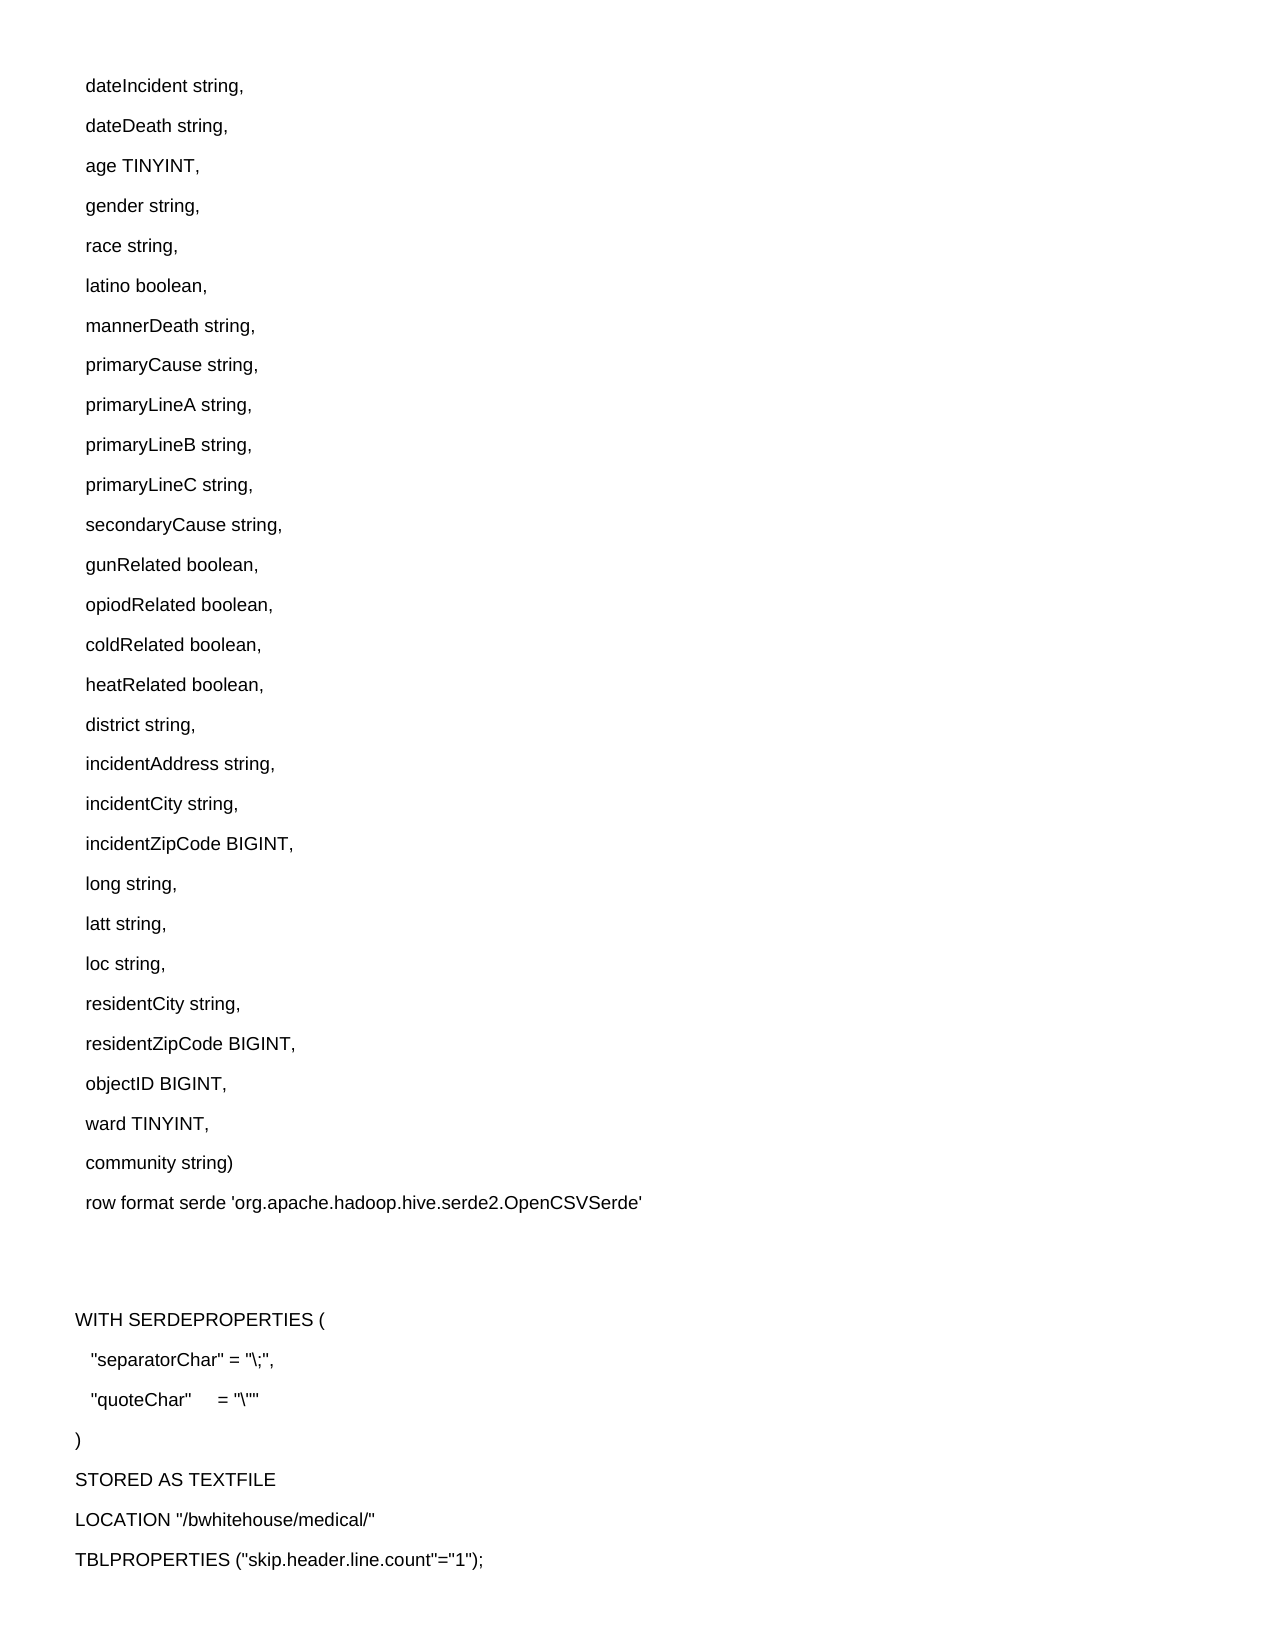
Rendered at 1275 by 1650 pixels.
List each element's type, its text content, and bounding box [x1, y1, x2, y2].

text ) [75, 1429, 1200, 1450]
text TBLPROPERTIES ("skip.header.line.count"="1"); [75, 1548, 1200, 1570]
text WITH SERDEPROPERTIES ( [75, 1309, 1200, 1331]
text age TINYINT, [75, 155, 1200, 176]
text gunRelated boolean, [75, 554, 1200, 575]
text primaryCause string, [75, 354, 1200, 376]
text dateIncident string, [75, 75, 1200, 97]
text row format serde 'org.apache.hadoop.hive.serde2.OpenCSVSerde' [75, 1192, 1200, 1214]
text coldRelated boolean, [75, 633, 1200, 655]
text district string, [75, 713, 1200, 735]
text latt string, [75, 913, 1200, 934]
text primaryLineA string, [75, 394, 1200, 416]
text primaryLineC string, [75, 474, 1200, 496]
text LOCATION "/bwhitehouse/medical/" [75, 1508, 1200, 1530]
text race string, [75, 234, 1200, 256]
text loc string, [75, 953, 1200, 974]
text residentCity string, [75, 993, 1200, 1014]
text incidentZipCode BIGINT, [75, 833, 1200, 854]
text dateDeath string, [75, 115, 1200, 136]
text ward TINYINT, [75, 1112, 1200, 1134]
text long string, [75, 873, 1200, 894]
text incidentAddress string, [75, 753, 1200, 775]
text secondaryCause string, [75, 514, 1200, 535]
text incidentCity string, [75, 793, 1200, 815]
text objectID BIGINT, [75, 1072, 1200, 1094]
text latino boolean, [75, 274, 1200, 296]
text residentZipCode BIGINT, [75, 1032, 1200, 1054]
text "separatorChar" = "\;", [75, 1349, 1200, 1371]
text community string) [75, 1152, 1200, 1174]
text gender string, [75, 195, 1200, 216]
text heatRelated boolean, [75, 673, 1200, 695]
text "quoteChar" = "\"" [75, 1389, 1200, 1410]
text mannerDeath string, [75, 314, 1200, 336]
text STORED AS TEXTFILE [75, 1469, 1200, 1490]
text primaryLineB string, [75, 434, 1200, 456]
text opiodRelated boolean, [75, 594, 1200, 615]
